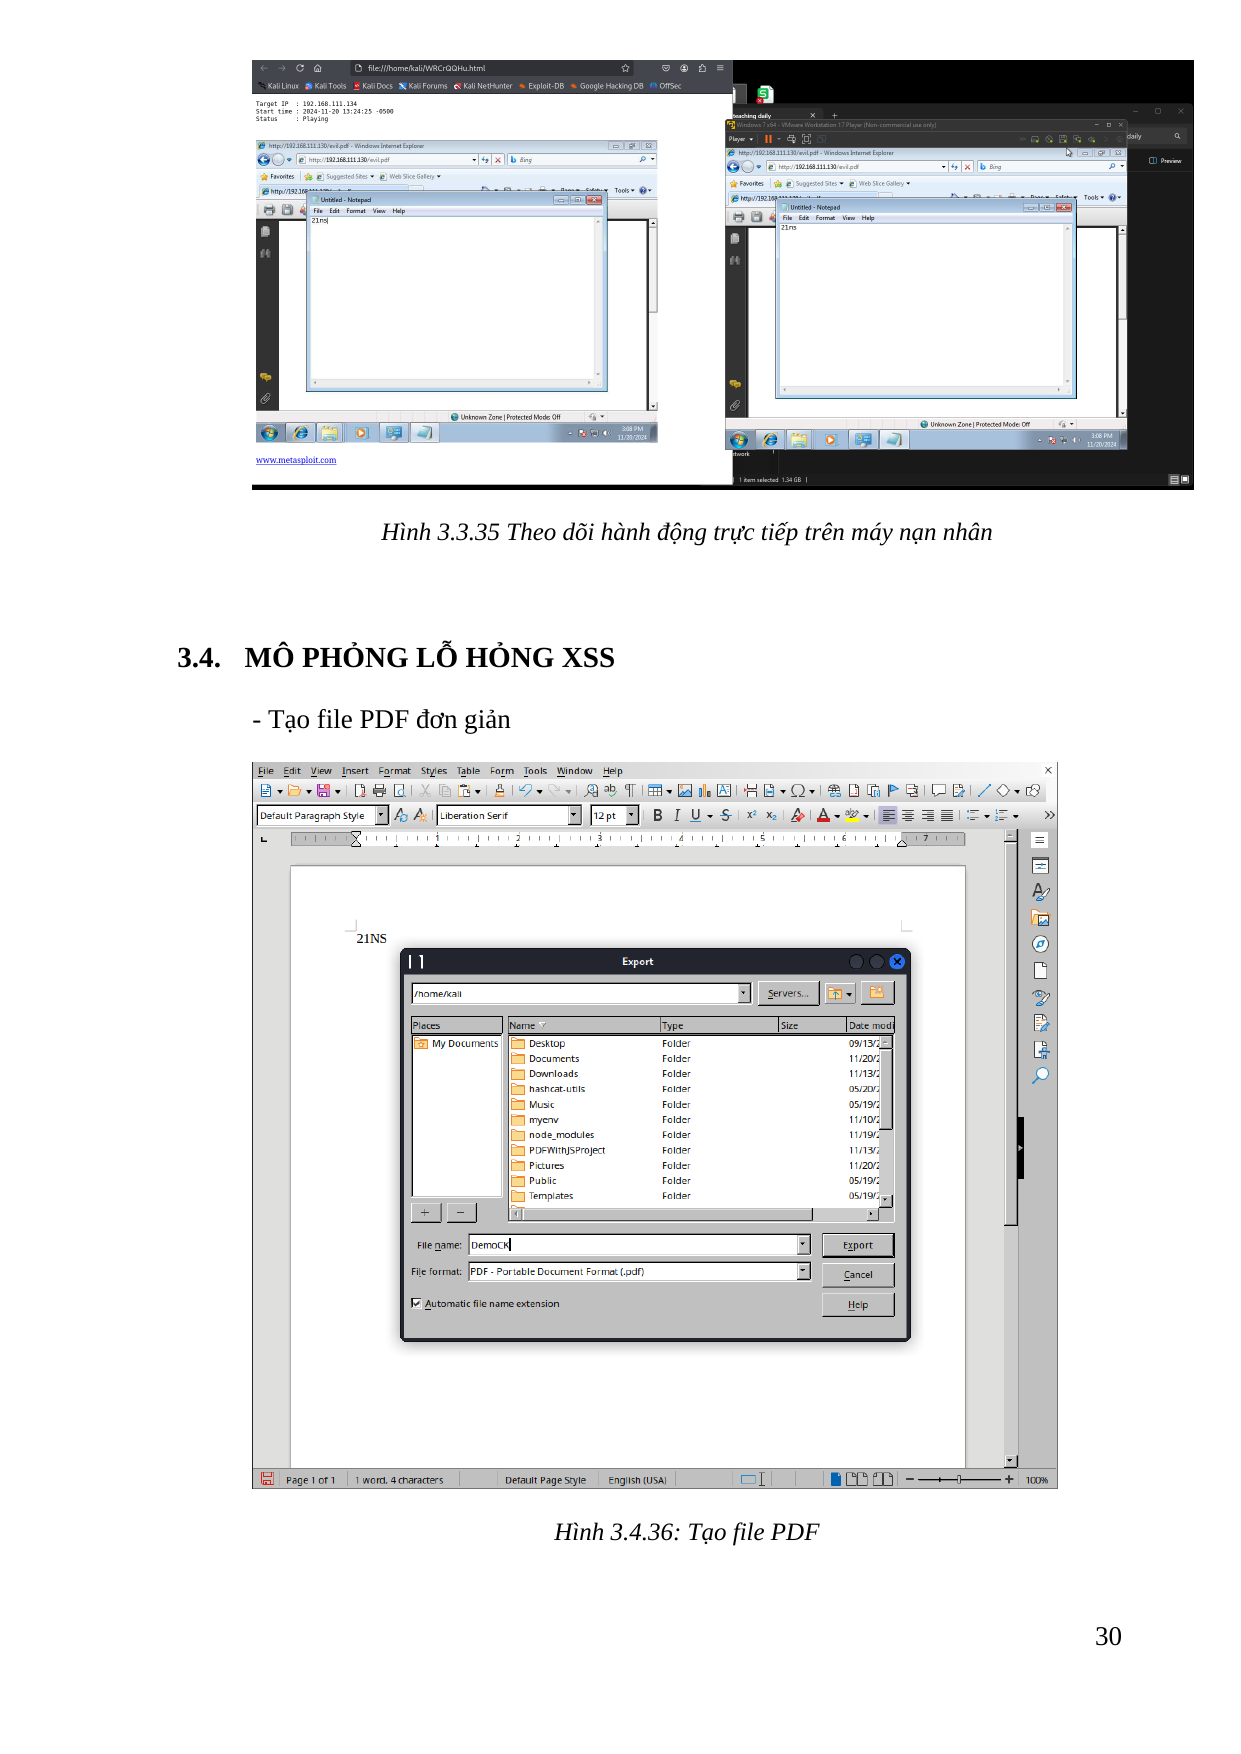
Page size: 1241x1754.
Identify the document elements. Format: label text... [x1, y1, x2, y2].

text - Tạo file PDF đơn giản [177, 703, 1122, 734]
picture [252, 60, 1194, 490]
picture [252, 762, 1058, 1489]
subtitle Mô phỏng lỗ hỏng XSS [177, 641, 1122, 674]
